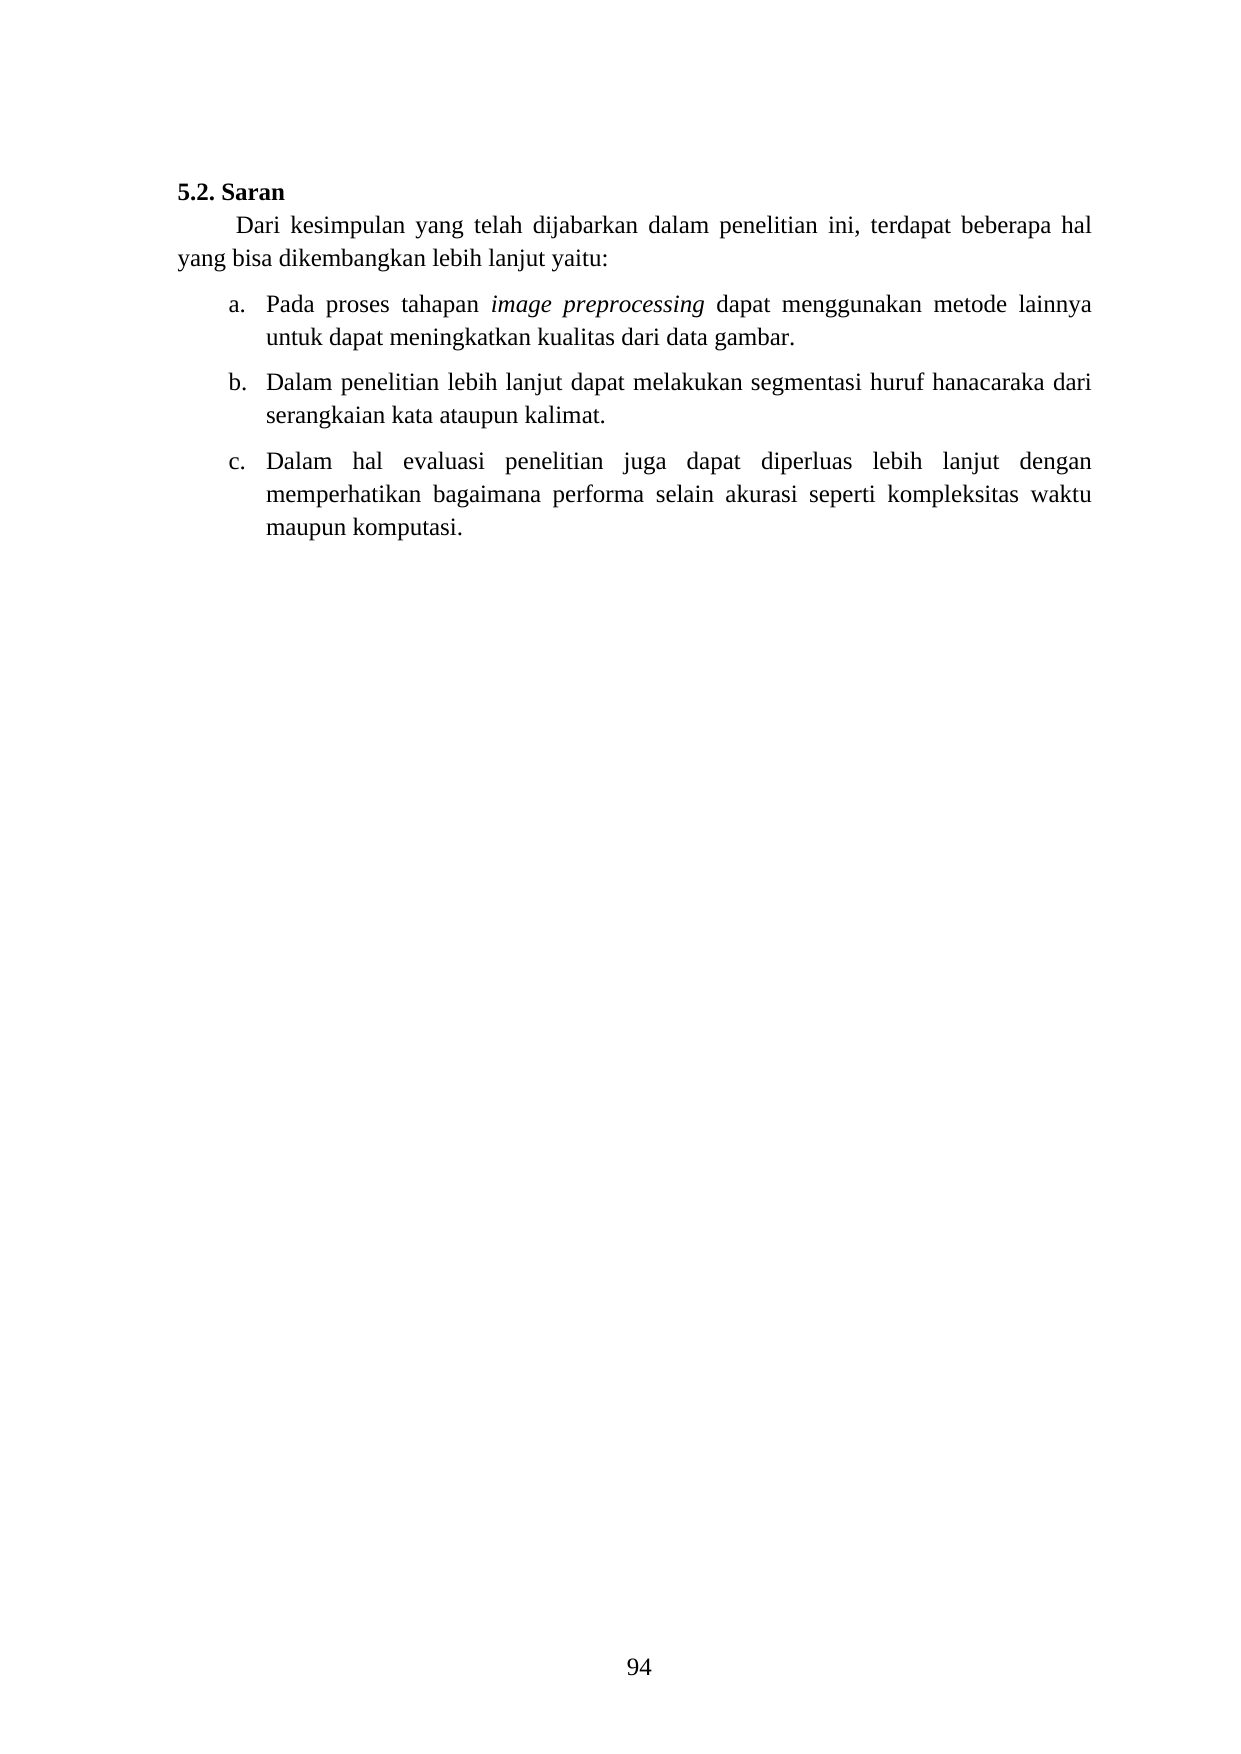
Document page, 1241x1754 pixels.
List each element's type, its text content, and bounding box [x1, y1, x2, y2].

list Pada proses tahapan image preprocessing dapat menggunakan metode lainnya untuk dapat meningkatkan kualitas dari data gambar. [228, 289, 1092, 351]
text Dari kesimpulan yang telah dijabarkan dalam penelitian ini, terdapat beberapa hal yang bisa dikembangkan lebih lanjut yaitu: [177, 210, 1092, 272]
list Dalam hal evaluasi penelitian juga dapat diperluas lebih lanjut dengan memperhatikan bagaimana performa selain akurasi seperti kompleksitas waktu maupun komputasi. [228, 446, 1092, 541]
list Dalam penelitian lebih lanjut dapat melakukan segmentasi huruf hanacaraka dari serangkaian kata ataupun kalimat. [228, 367, 1092, 429]
text 5.2. Saran [177, 177, 1092, 206]
